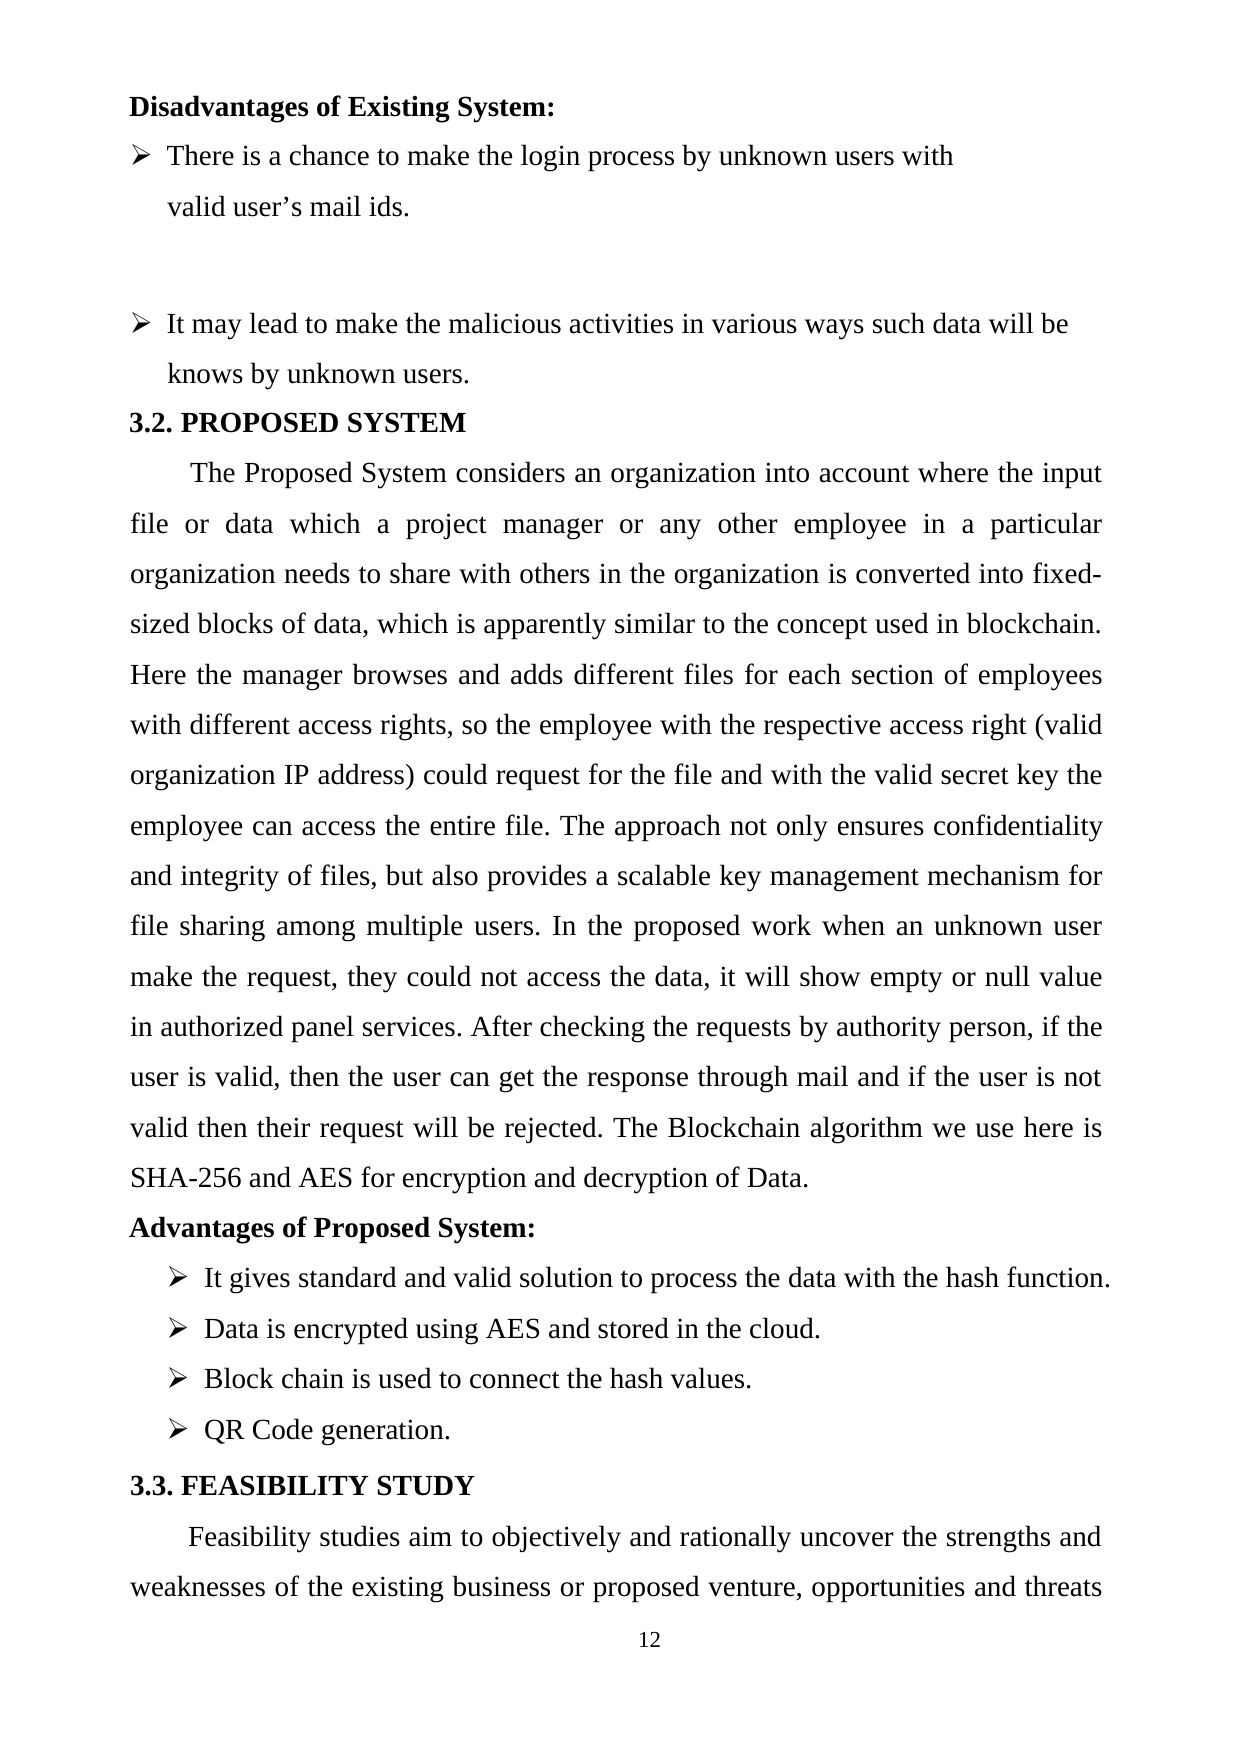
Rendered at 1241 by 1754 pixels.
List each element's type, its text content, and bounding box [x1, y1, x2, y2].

subtitle Data is encrypted using AES and stored in the cloud. [166, 1311, 1213, 1345]
subtitle Block chain is used to connect the hash values. [166, 1361, 1213, 1395]
list There is a chance to make the login process by unknown users with valid user’s mail ids. [129, 138, 989, 222]
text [130, 1519, 1104, 1602]
list It may lead to make the malicious activities in various ways such data will be knows by unknown users. [129, 306, 1077, 389]
text The Proposed System considers an organization into account where the input file or data which a project manager or any other employee in a particular organization needs to share with others in the organization is converted into fixed-sized blocks of data, which is apparently similar to the concept used in blockchain. Here the manager browses and adds different files for each section of employees with different access rights, so the employee with the respective access right (valid organization IP address) could request for the file and with the valid secret key the employee can access the entire file. The approach not only ensures confidentiality and integrity of files, but also provides a scalable key management mechanism for file sharing among multiple users. In the proposed work when an unknown user make the request, they could not access the data, it will show empty or null value in authorized panel services. After checking the requests by authority person, if the user is valid, then the user can get the response through mail and if the user is not valid then their request will be rejected. The Blockchain algorithm we use here is SHA-256 and AES for encryption and decryption of Data. [130, 456, 1104, 1193]
subtitle It gives standard and valid solution to process the data with the hash function. [166, 1261, 1213, 1294]
subtitle QR Code generation. [166, 1412, 1213, 1446]
subtitle Disadvantages of Existing System: [129, 89, 1213, 122]
subtitle Advantages of Proposed System: [129, 1210, 1213, 1244]
subtitle PROPOSED SYSTEM [129, 405, 1213, 439]
subtitle 3.3. FEASIBILITY STUDY [130, 1468, 1119, 1502]
